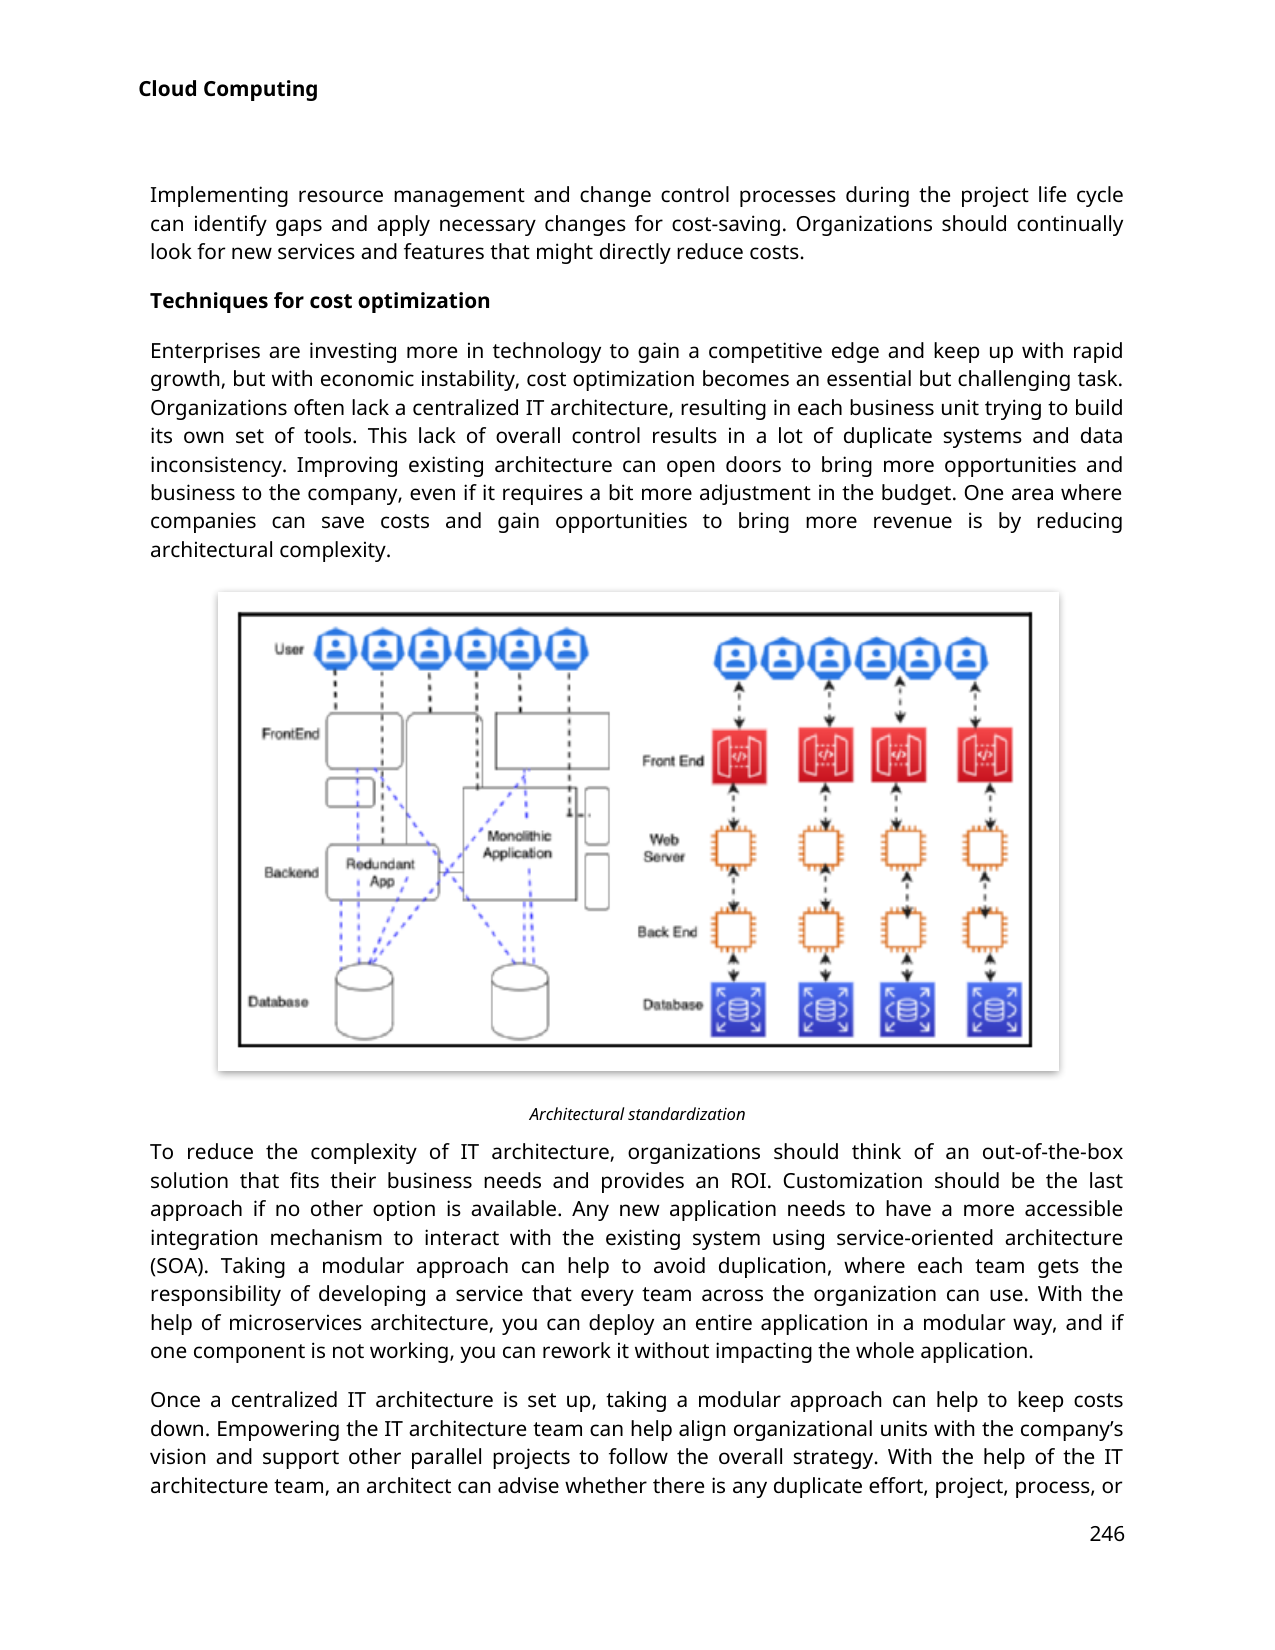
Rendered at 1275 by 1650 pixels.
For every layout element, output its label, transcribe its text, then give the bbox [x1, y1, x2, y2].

text Techniques for cost optimization [150, 287, 1125, 315]
picture [233, 606, 1044, 1056]
text Enterprises are investing more in technology to gain a competitive edge and keep up with rapid growth, but with economic instability, cost optimization becomes an essential but challenging task. Organizations often lack a centralized IT architecture, resulting in each business unit trying to build its own set of tools. This lack of overall control results in a lot of duplicate systems and data inconsistency. Improving existing architecture can open doors to bring more opportunities and business to the company, even if it requires a bit more adjustment in the budget. One area where companies can save costs and gain opportunities to bring more revenue is by reducing architectural complexity. [150, 336, 1125, 563]
text To reduce the complexity of IT architecture, organizations should think of an out-of-the-box solution that fits their business needs and provides an ROI. Customization should be the last approach if no other option is available. Any new application needs to have a more accessible integration mechanism to interact with the existing system using service-oriented architecture (SOA). Taking a modular approach can help to avoid duplication, where each team gets the responsibility of developing a service that every team across the organization can use. With the help of microservices architecture, you can deploy an entire application in a modular way, and if one component is not working, you can rework it without impacting the whole application. [150, 1137, 1125, 1365]
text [150, 1386, 1125, 1499]
text Architectural standardization [150, 1102, 1125, 1125]
text Implementing resource management and change control processes during the project life cycle can identify gaps and apply necessary changes for cost-saving. Organizations should continually look for new services and features that might directly reduce costs. [150, 181, 1125, 266]
